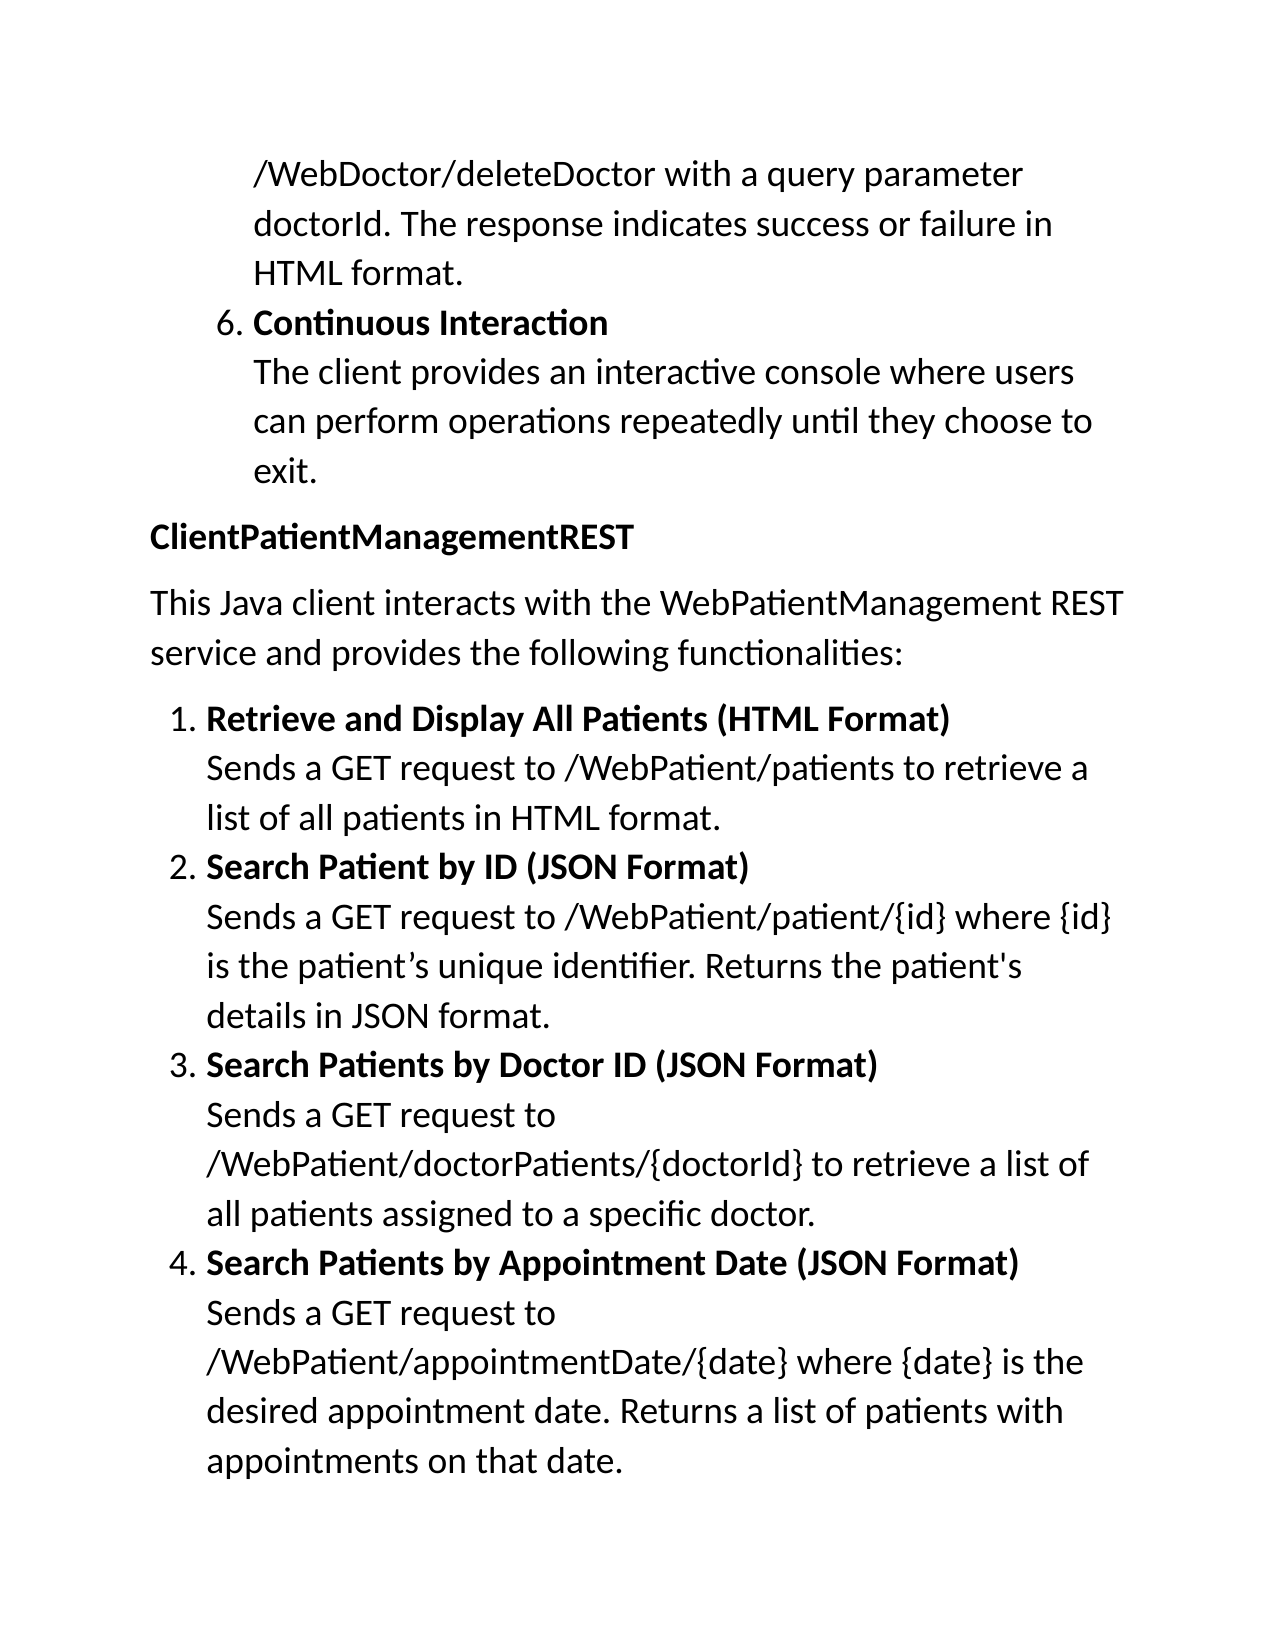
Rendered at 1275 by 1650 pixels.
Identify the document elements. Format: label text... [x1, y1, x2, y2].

list Retrieve and Display All Patients (HTML Format) Sends a GET request to /WebPatient/patients to retrieve a list of all patients in HTML format. [169, 695, 1125, 839]
list Continuous Interaction The client provides an interactive console where users can perform operations repeatedly until they choose to exit. [216, 298, 1125, 493]
list Search Patient by ID (JSON Format) Sends a GET request to /WebPatient/patient/{id} where {id} is the patient’s unique identifier. Returns the patient's details in JSON format. [169, 843, 1125, 1037]
list Search Patients by Appointment Date (JSON Format) Sends a GET request to /WebPatient/appointmentDate/{date} where {date} is the desired appointment date. Returns a list of patients with appointments on that date. [169, 1239, 1125, 1483]
list Search Patients by Doctor ID (JSON Format) Sends a GET request to /WebPatient/doctorPatients/{doctorId} to retrieve a list of all patients assigned to a specific doctor. [169, 1041, 1125, 1235]
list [216, 150, 1125, 295]
text ClientPatientManagementREST [150, 513, 1125, 559]
text This Java client interacts with the WebPatientManagement REST service and provides the following functionalities: [150, 579, 1125, 674]
